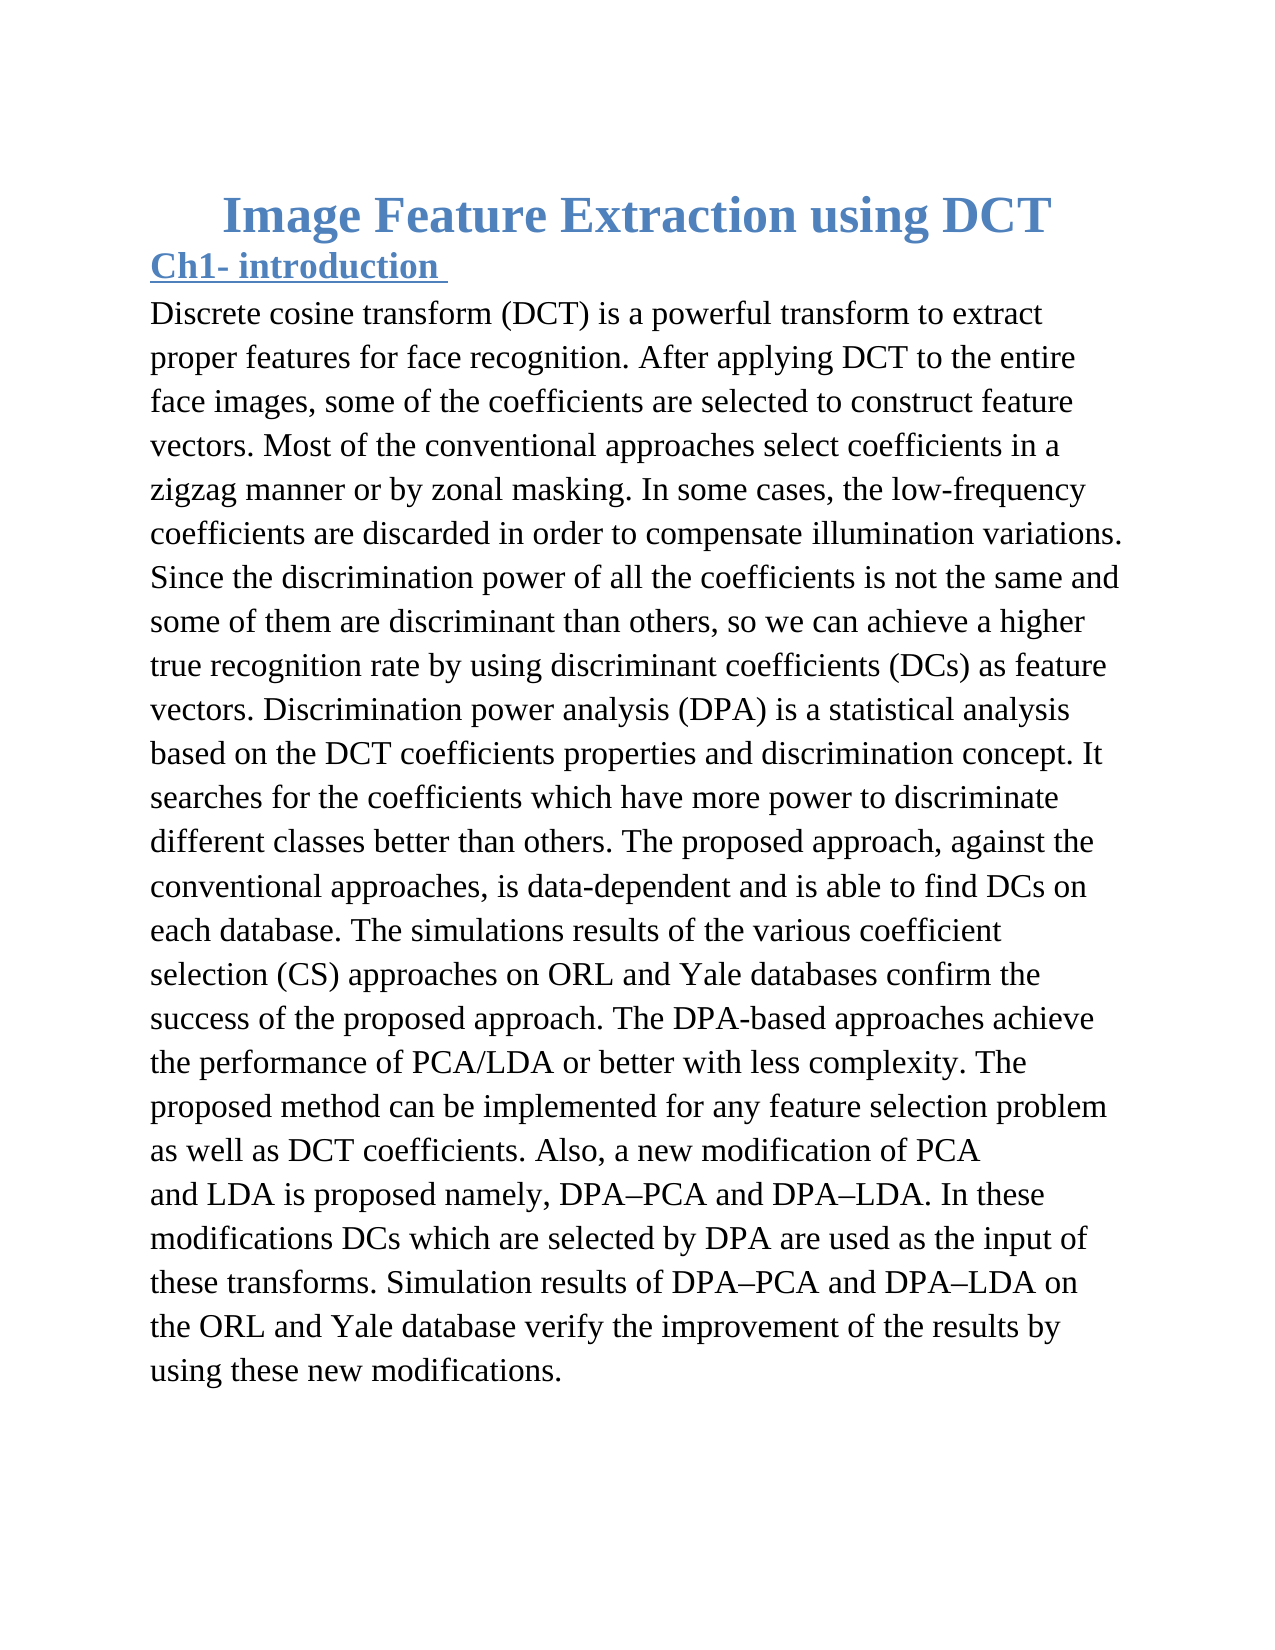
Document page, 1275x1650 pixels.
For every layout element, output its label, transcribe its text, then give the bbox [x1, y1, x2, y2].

text Discrete cosine transform (DCT) is a powerful transform to extract proper features for face recognition. After applying DCT to the entire face images, some of the coefficients are selected to construct feature vectors. Most of the conventional approaches select coefficients in a zigzag manner or by zonal masking. In some cases, the low-frequency coefficients are discarded in order to compensate illumination variations. Since the discrimination power of all the coefficients is not the same and some of them are discriminant than others, so we can achieve a higher true recognition rate by using discriminant coefficients (DCs) as feature vectors. Discrimination power analysis (DPA) is a statistical analysis based on the DCT coefficients properties and discrimination concept. It searches for the coefficients which have more power to discriminate different classes better than others. The proposed approach, against the conventional approaches, is data-dependent and is able to find DCs on each database. The simulations results of the various coefficient selection (CS) approaches on ORL and Yale databases confirm the success of the proposed approach. The DPA-based approaches achieve the performance of PCA/LDA or better with less complexity. The proposed method can be implemented for any feature selection problem as well as DCT coefficients. Also, a new modification of PCA and LDA is proposed namely, DPA–PCA and DPA–LDA. In these modifications DCs which are selected by DPA are used as the input of these transforms. Simulation results of DPA–PCA and DPA–LDA on the ORL and Yale database verify the improvement of the results by using these new modifications. [150, 293, 1125, 1389]
text Image Feature Extraction using DCT [150, 183, 1125, 243]
text Ch1- introduction [150, 243, 1125, 287]
